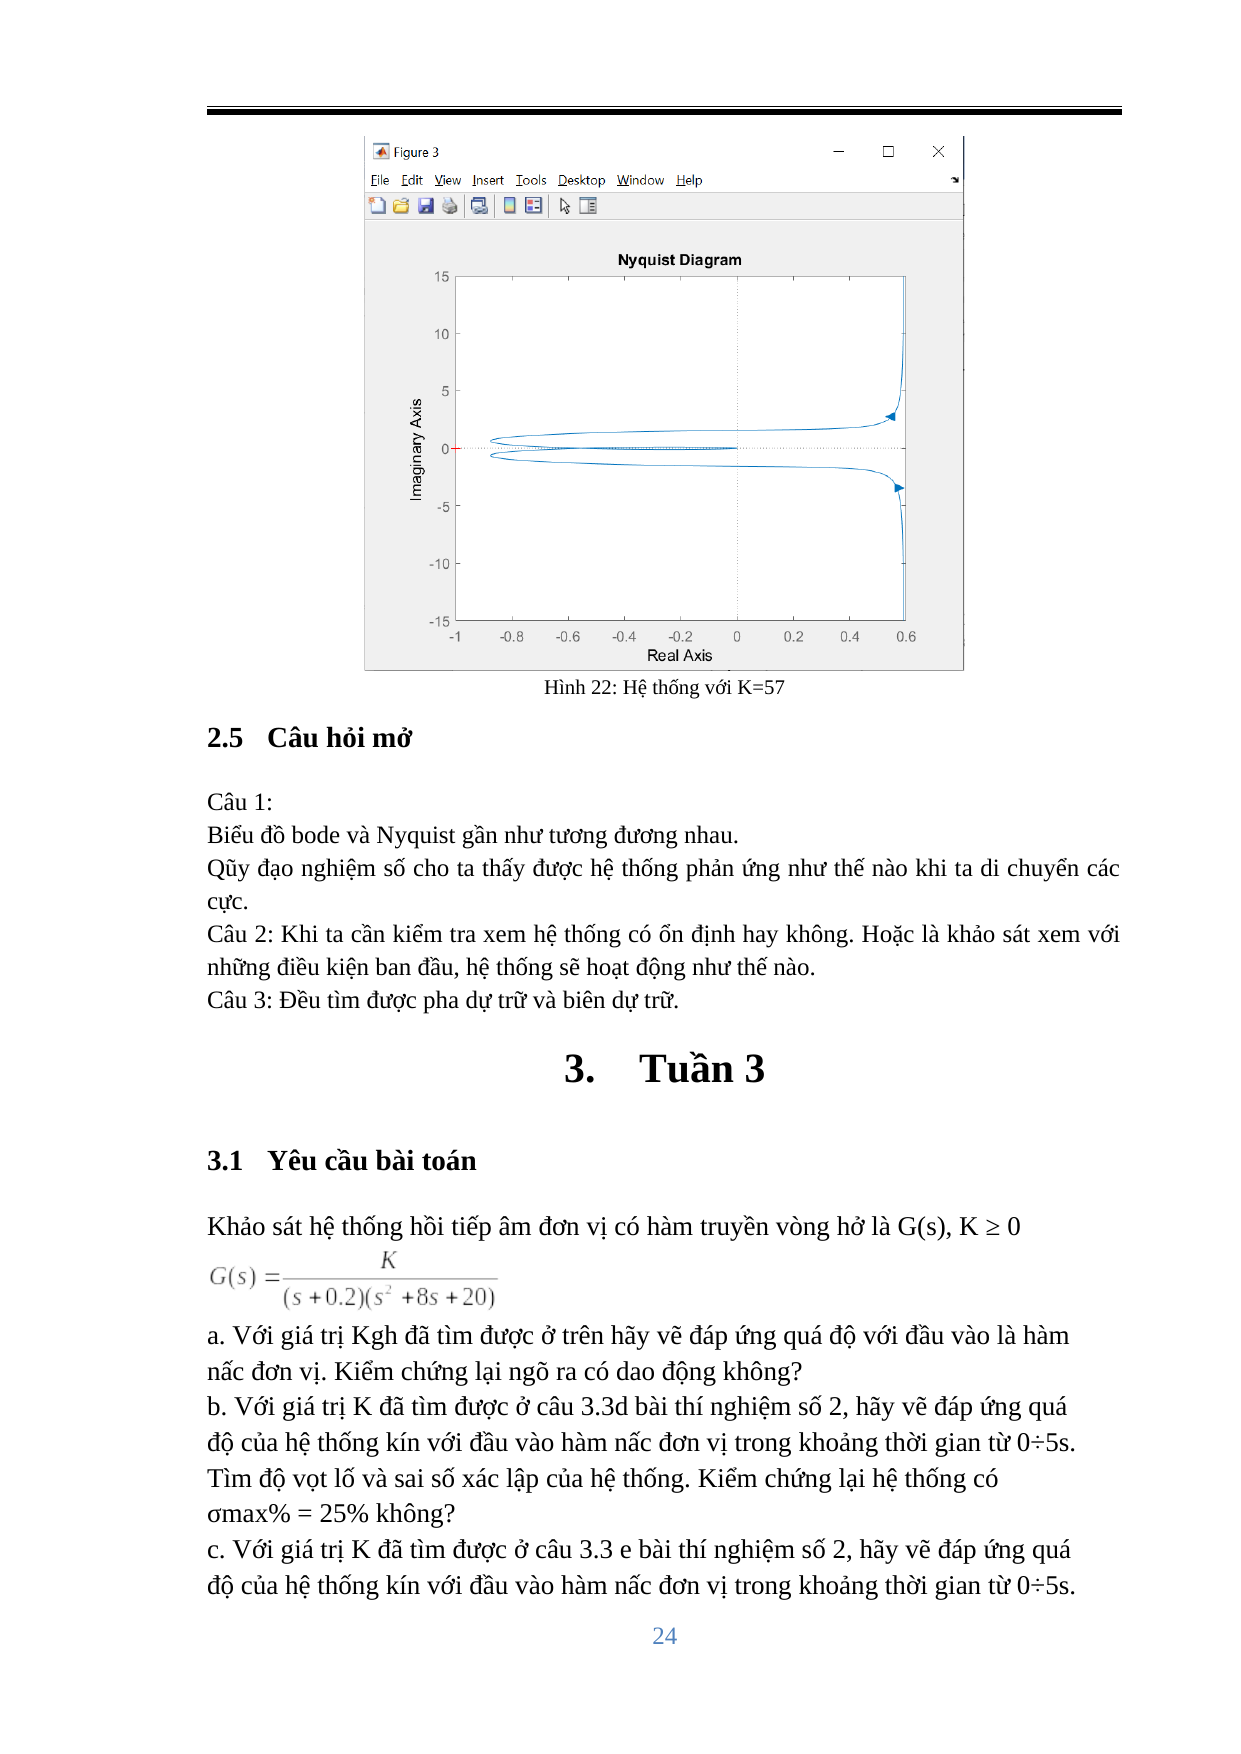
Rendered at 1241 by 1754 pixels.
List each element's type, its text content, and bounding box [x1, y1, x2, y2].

text Câu 3: Đều tìm được pha dự trữ và biên dự trữ. [207, 985, 1122, 1014]
picture [364, 136, 965, 671]
text Câu 2: Khi ta cần kiểm tra xem hệ thống có ổn định hay không. Hoặc là khảo sát xem với những điều kiện ban đầu, hệ thống sẽ hoạt động như thế nào. [207, 919, 1122, 981]
subtitle Tuần 3 [207, 1043, 1122, 1091]
text Qũy đạo nghiệm số cho ta thấy được hệ thống phản ứng như thế nào khi ta di chuyển các cực. [207, 853, 1122, 915]
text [207, 1246, 1122, 1600]
text Biểu đồ bode và Nyquist gần như tương đương nhau. [207, 820, 1122, 849]
subtitle Yêu cầu bài toán [207, 1143, 1122, 1177]
text Khảo sát hệ thống hồi tiếp âm đơn vị có hàm truyền vòng hở là G(s), K ≥ 0 [207, 1210, 1122, 1241]
subtitle Câu hỏi mở [207, 720, 1122, 753]
text Câu 1: [207, 787, 1122, 816]
